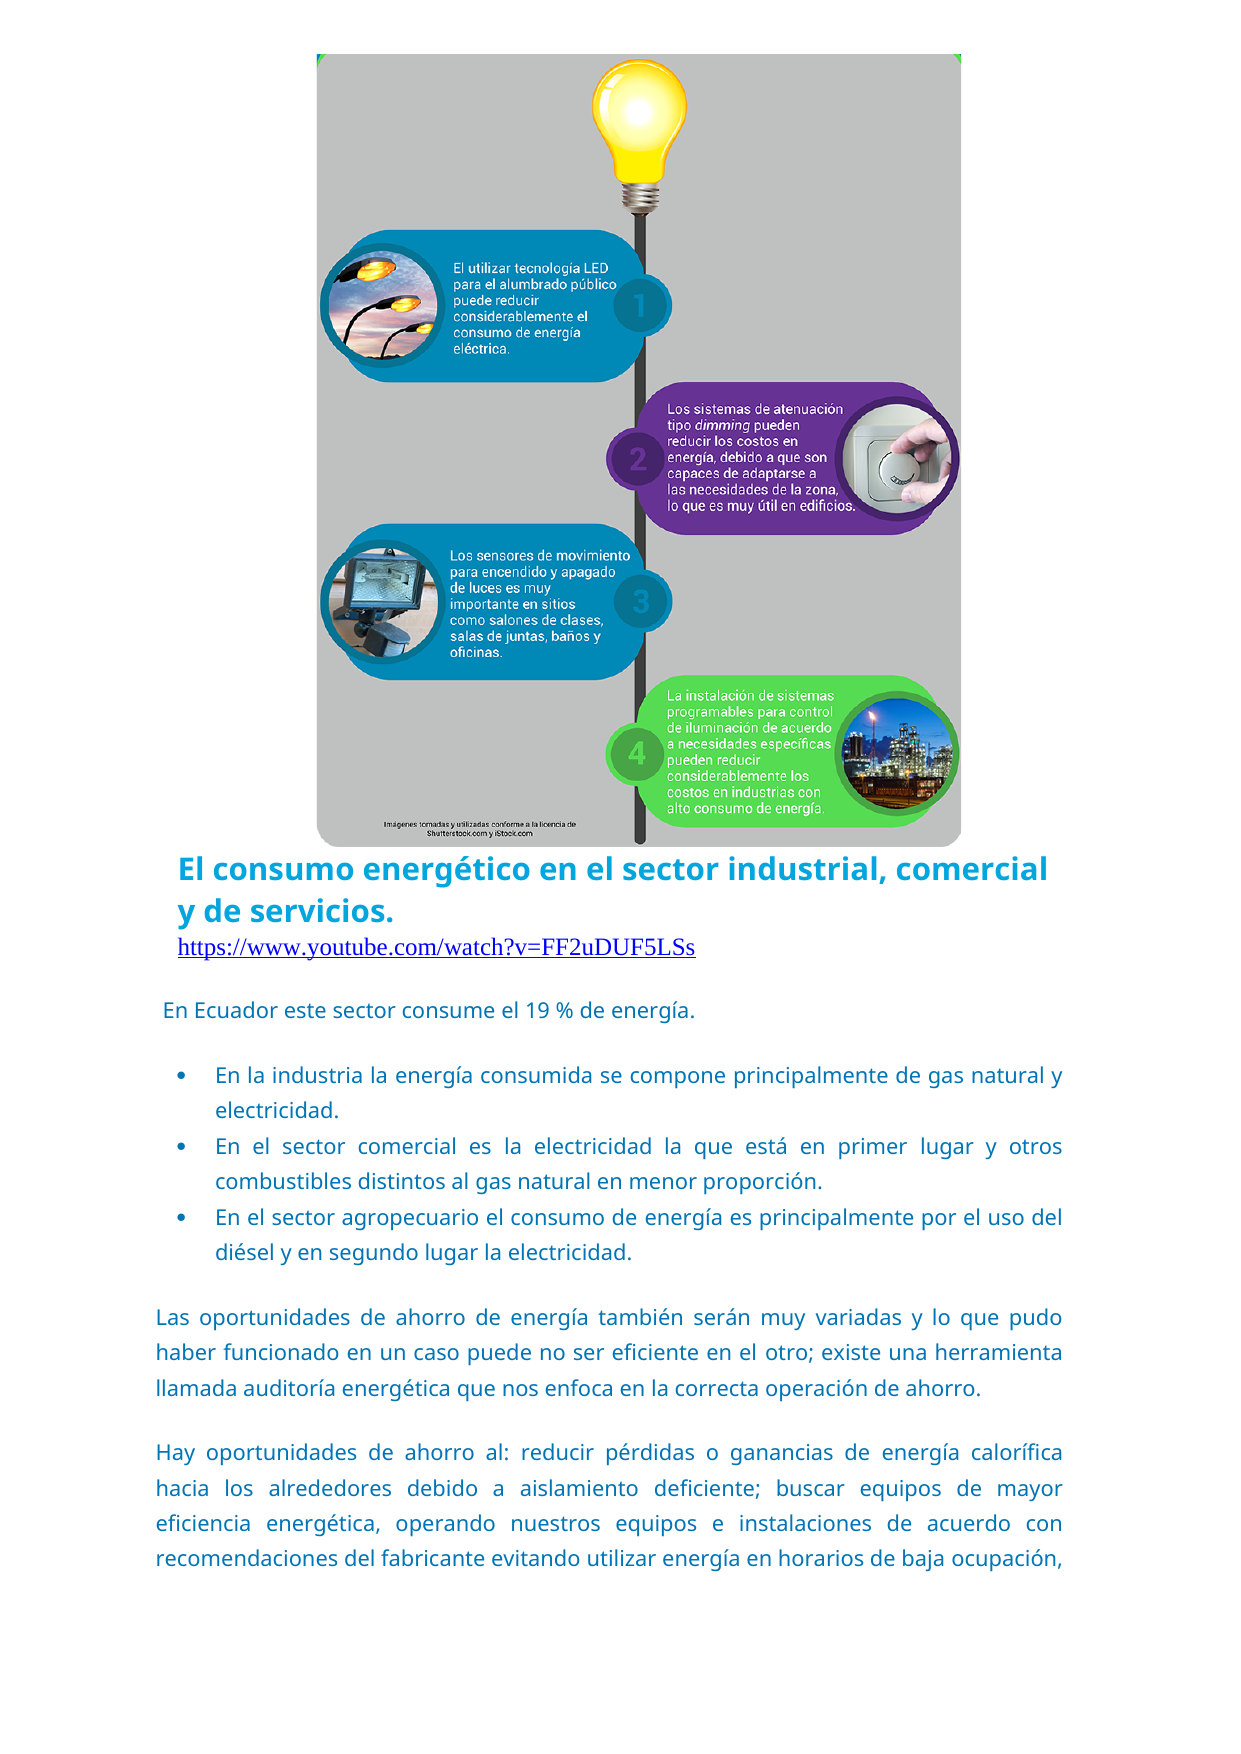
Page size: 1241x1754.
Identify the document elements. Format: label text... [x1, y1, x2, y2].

list En el sector agropecuario el consumo de energía es principalmente por el uso del diésel y en segundo lugar la electricidad. [177, 1196, 1063, 1267]
text https://www.youtube.com/watch?v=FF2uDUF5LSs [177, 932, 1063, 961]
list En el sector comercial es la electricidad la que está en primer lugar y otros combustibles distintos al gas natural en menor proporción. [177, 1125, 1063, 1196]
text El consumo energético en el sector industrial, comercial y de servicios. [394, 847, 1063, 932]
picture [316, 54, 962, 847]
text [155, 1432, 1063, 1573]
text En Ecuador este sector consume el 19 % de energía. [162, 990, 1063, 1025]
list En la industria la energía consumida se compone principalmente de gas natural y electricidad. [177, 1054, 1063, 1125]
text Las oportunidades de ahorro de energía también serán muy variadas y lo que pudo haber funcionado en un caso puede no ser eficiente en el otro; existe una herramienta llamada auditoría energética que nos enfoca en la correcta operación de ahorro. [155, 1296, 1063, 1402]
